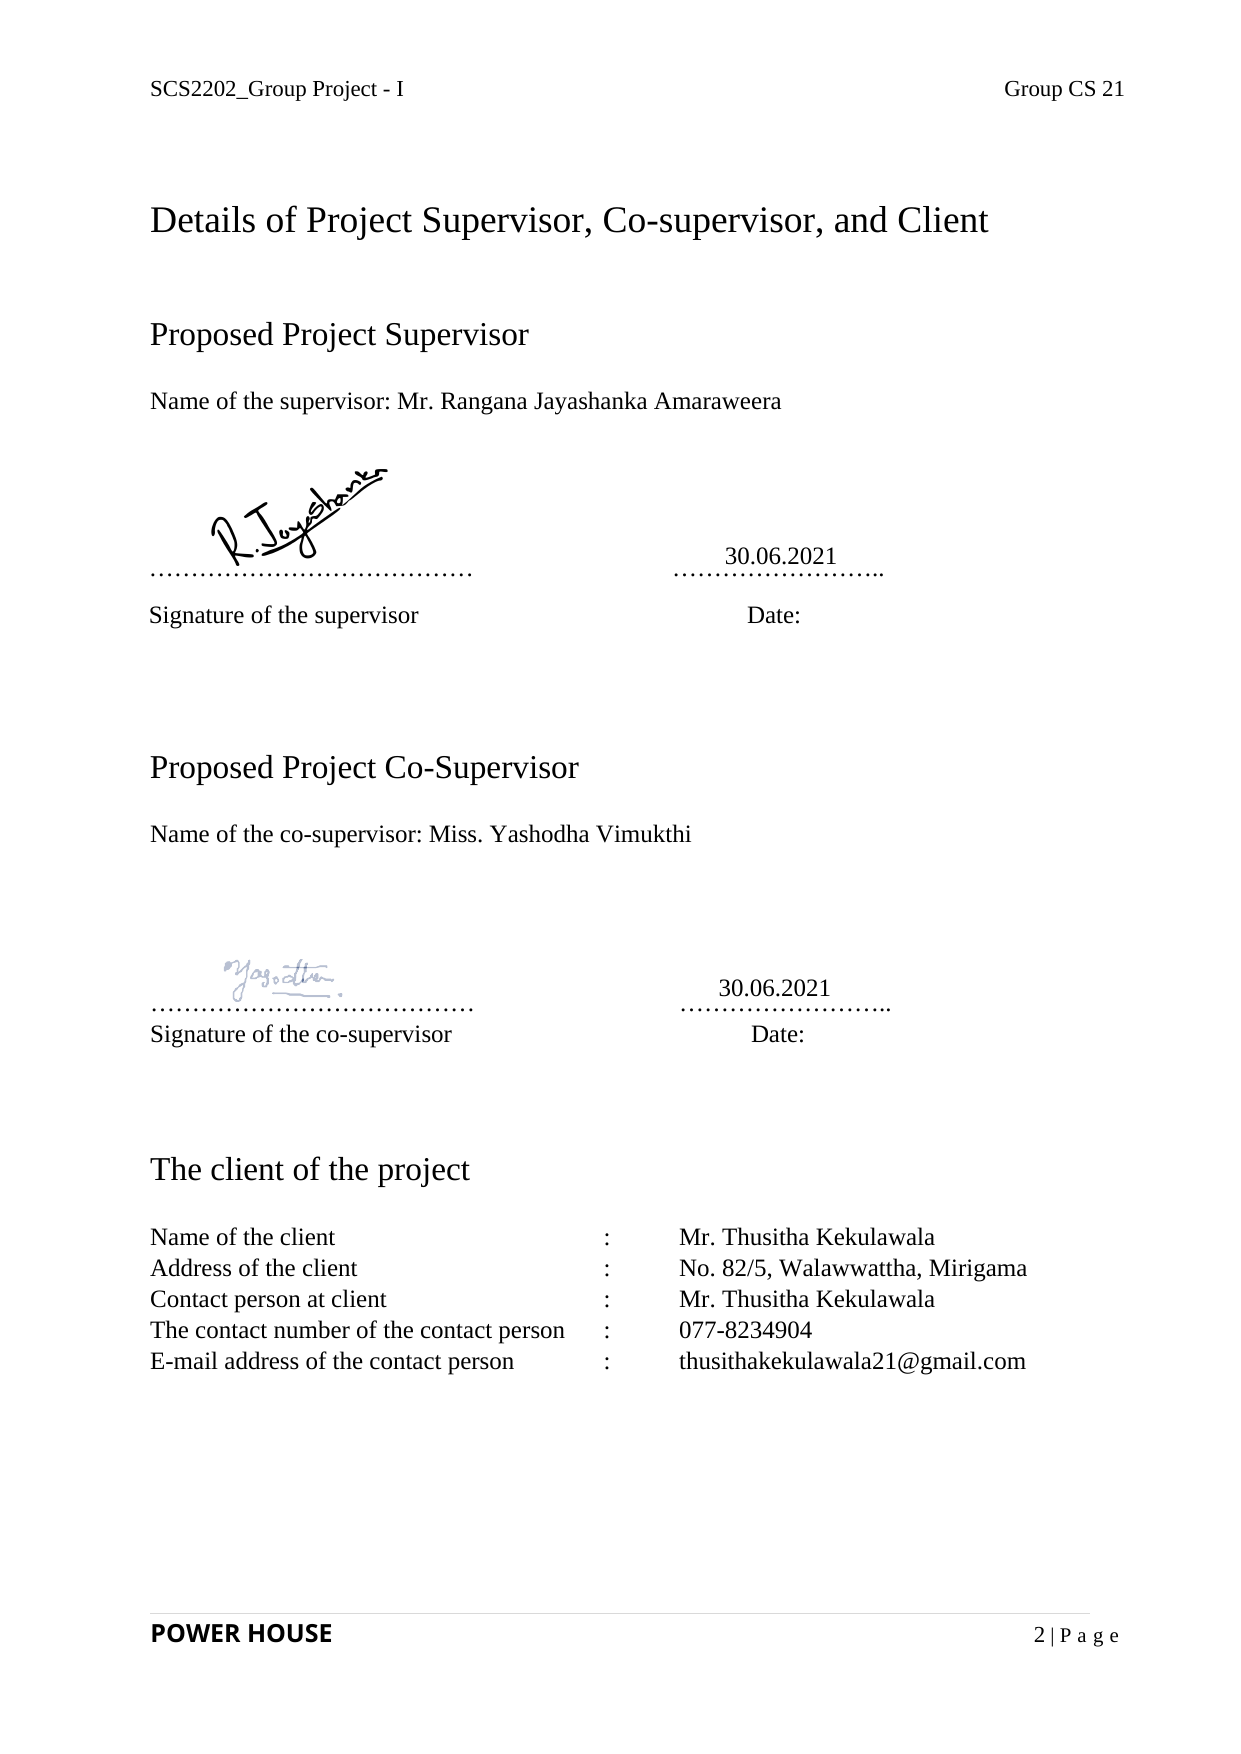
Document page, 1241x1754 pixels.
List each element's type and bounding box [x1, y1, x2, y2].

picture [223, 959, 343, 1002]
picture [211, 469, 388, 566]
